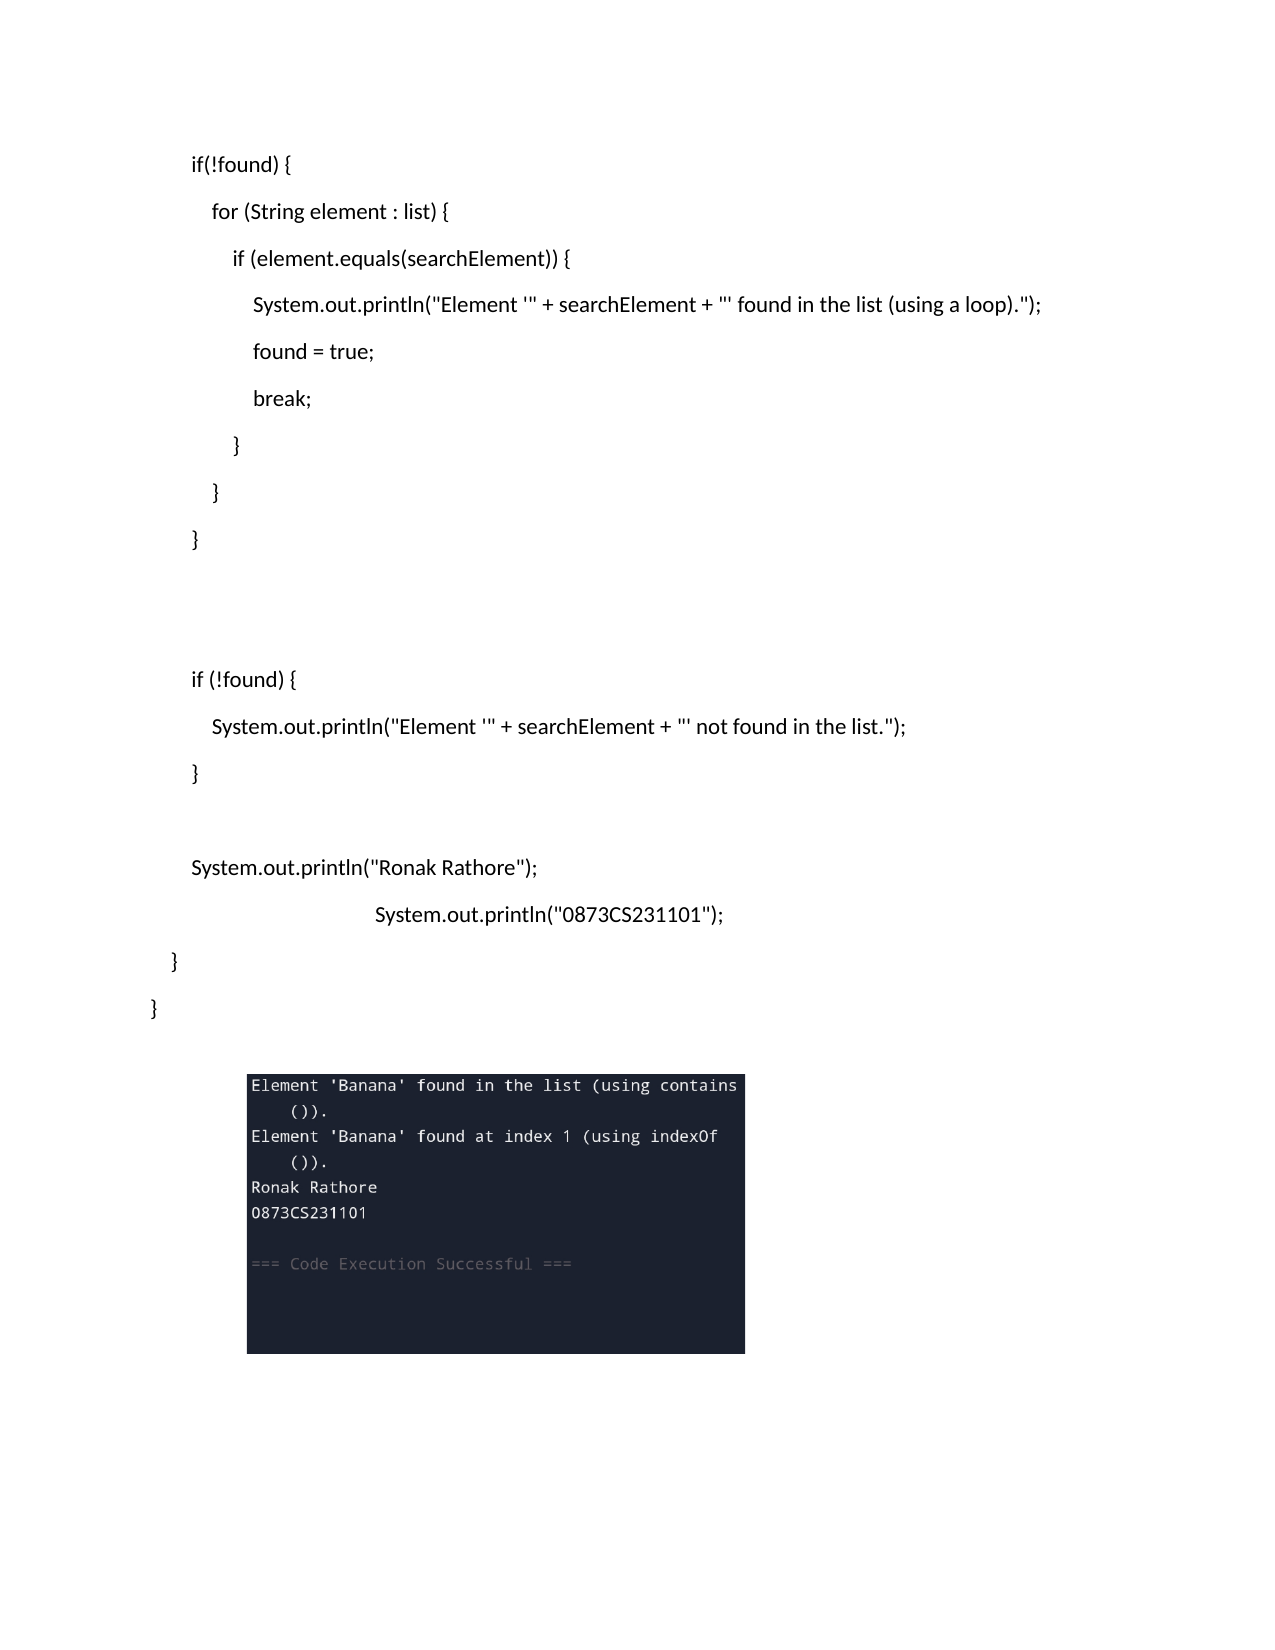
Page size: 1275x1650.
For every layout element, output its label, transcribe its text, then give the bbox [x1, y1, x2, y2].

text System.out.println("Element '" + searchElement + "' found in the list (using a loop)."); [150, 291, 1125, 319]
text if (element.equals(searchElement)) { [150, 244, 1125, 272]
text found = true; [150, 337, 1125, 366]
text } [150, 759, 1125, 787]
text if(!found) { [150, 150, 1125, 178]
text System.out.println("0873CS231101"); [150, 900, 1125, 928]
text } [150, 478, 1125, 506]
picture [246, 1074, 746, 1354]
text break; [150, 384, 1125, 412]
text } [150, 525, 1125, 553]
text } [150, 431, 1125, 459]
text } [150, 994, 1125, 1022]
text System.out.println("Ronak Rathore"); [150, 853, 1125, 881]
text if (!found) { [150, 666, 1125, 694]
text System.out.println("Element '" + searchElement + "' not found in the list."); [150, 712, 1125, 741]
text } [150, 947, 1125, 975]
text for (String element : list) { [150, 197, 1125, 225]
